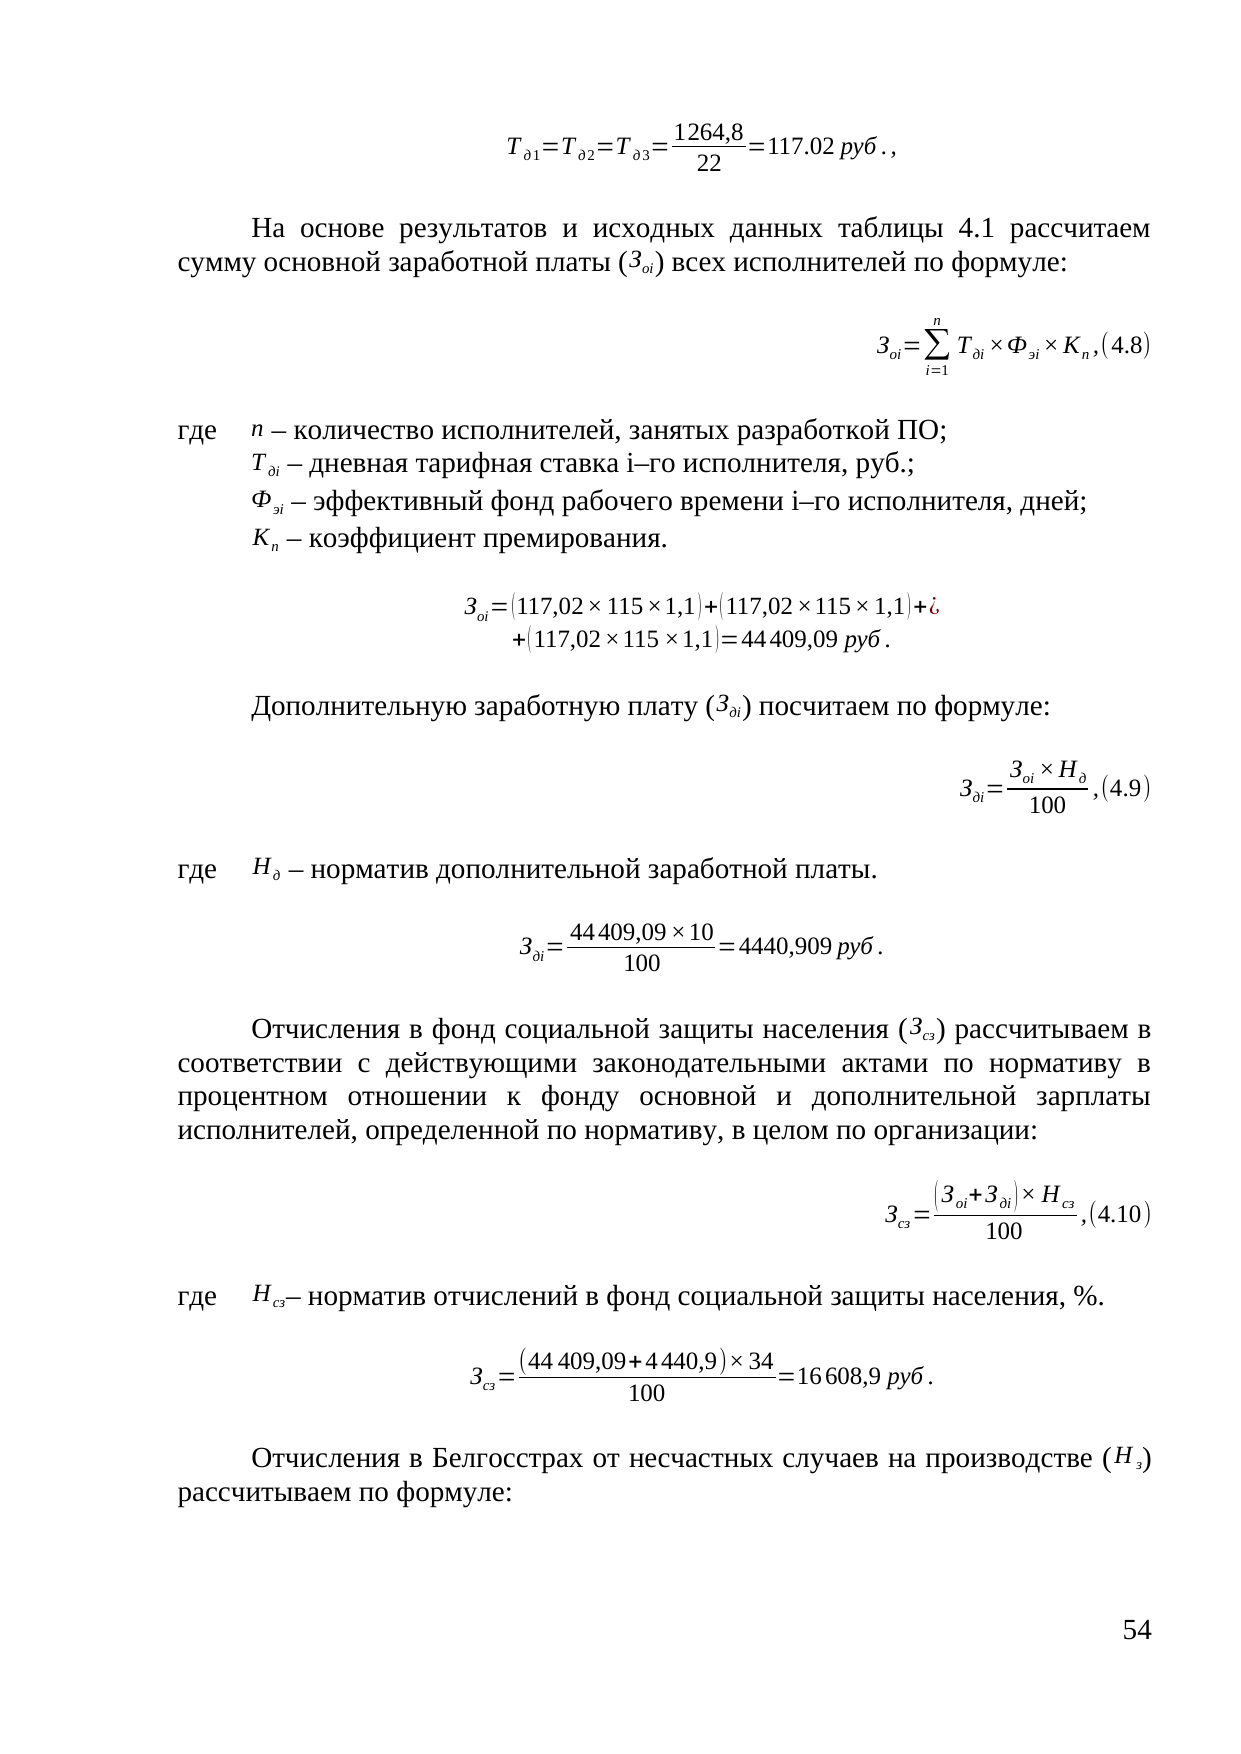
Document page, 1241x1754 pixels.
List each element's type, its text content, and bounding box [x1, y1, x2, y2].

text Дополнительную заработную плату () посчитаем по формуле: [177, 688, 1152, 722]
text – эффективный фонд рабочего времени i–го исполнителя, дней; [177, 483, 1152, 520]
text где – количество исполнителей, занятых разработкой ПО; [177, 412, 1152, 446]
text где – норматив отчислений в фонд социальной защиты населения, %. [177, 1278, 1152, 1312]
text На основе результатов и исходных данных таблицы 4.1 рассчитаем сумму основной заработной платы () всех исполнителей по формуле: [177, 211, 1152, 278]
text где – норматив дополнительной заработной платы. [177, 852, 1152, 885]
text – коэффициент премирования. [177, 520, 1152, 558]
text Отчисления в Белгосстрах от несчастных случаев на производстве () рассчитываем по формуле: [177, 1440, 1152, 1507]
text Отчисления в фонд социальной защиты населения () рассчитываем в соответствии с действующими законодательными актами по нормативу в процентном отношении к фонду основной и дополнительной зарплаты исполнителей, определенной по нормативу, в целом по организации: [177, 1011, 1152, 1145]
text – дневная тарифная ставка i–го исполнителя, руб.; [177, 446, 1152, 483]
